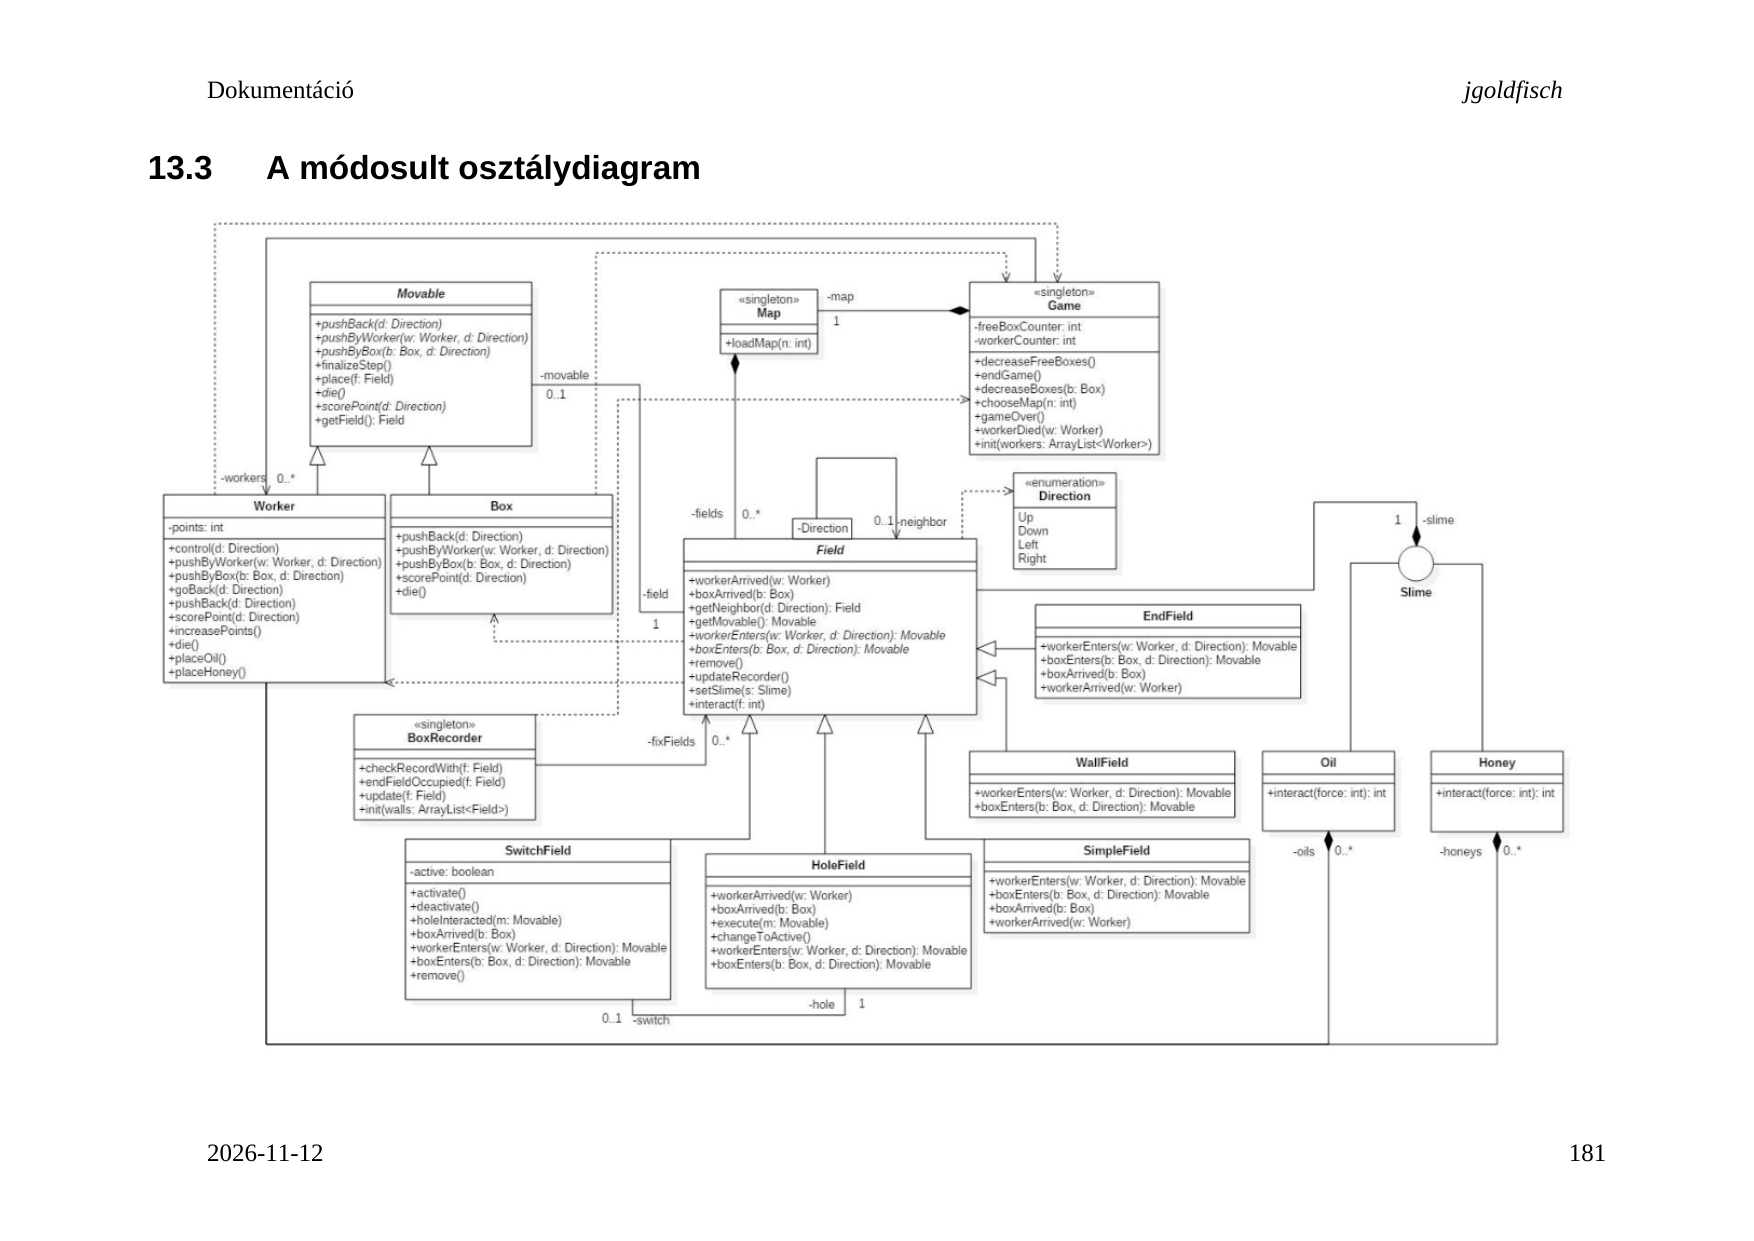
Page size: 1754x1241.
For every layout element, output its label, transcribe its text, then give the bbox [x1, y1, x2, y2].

picture [156, 216, 1598, 1080]
subtitle A módosult osztálydiagram [148, 148, 1606, 186]
